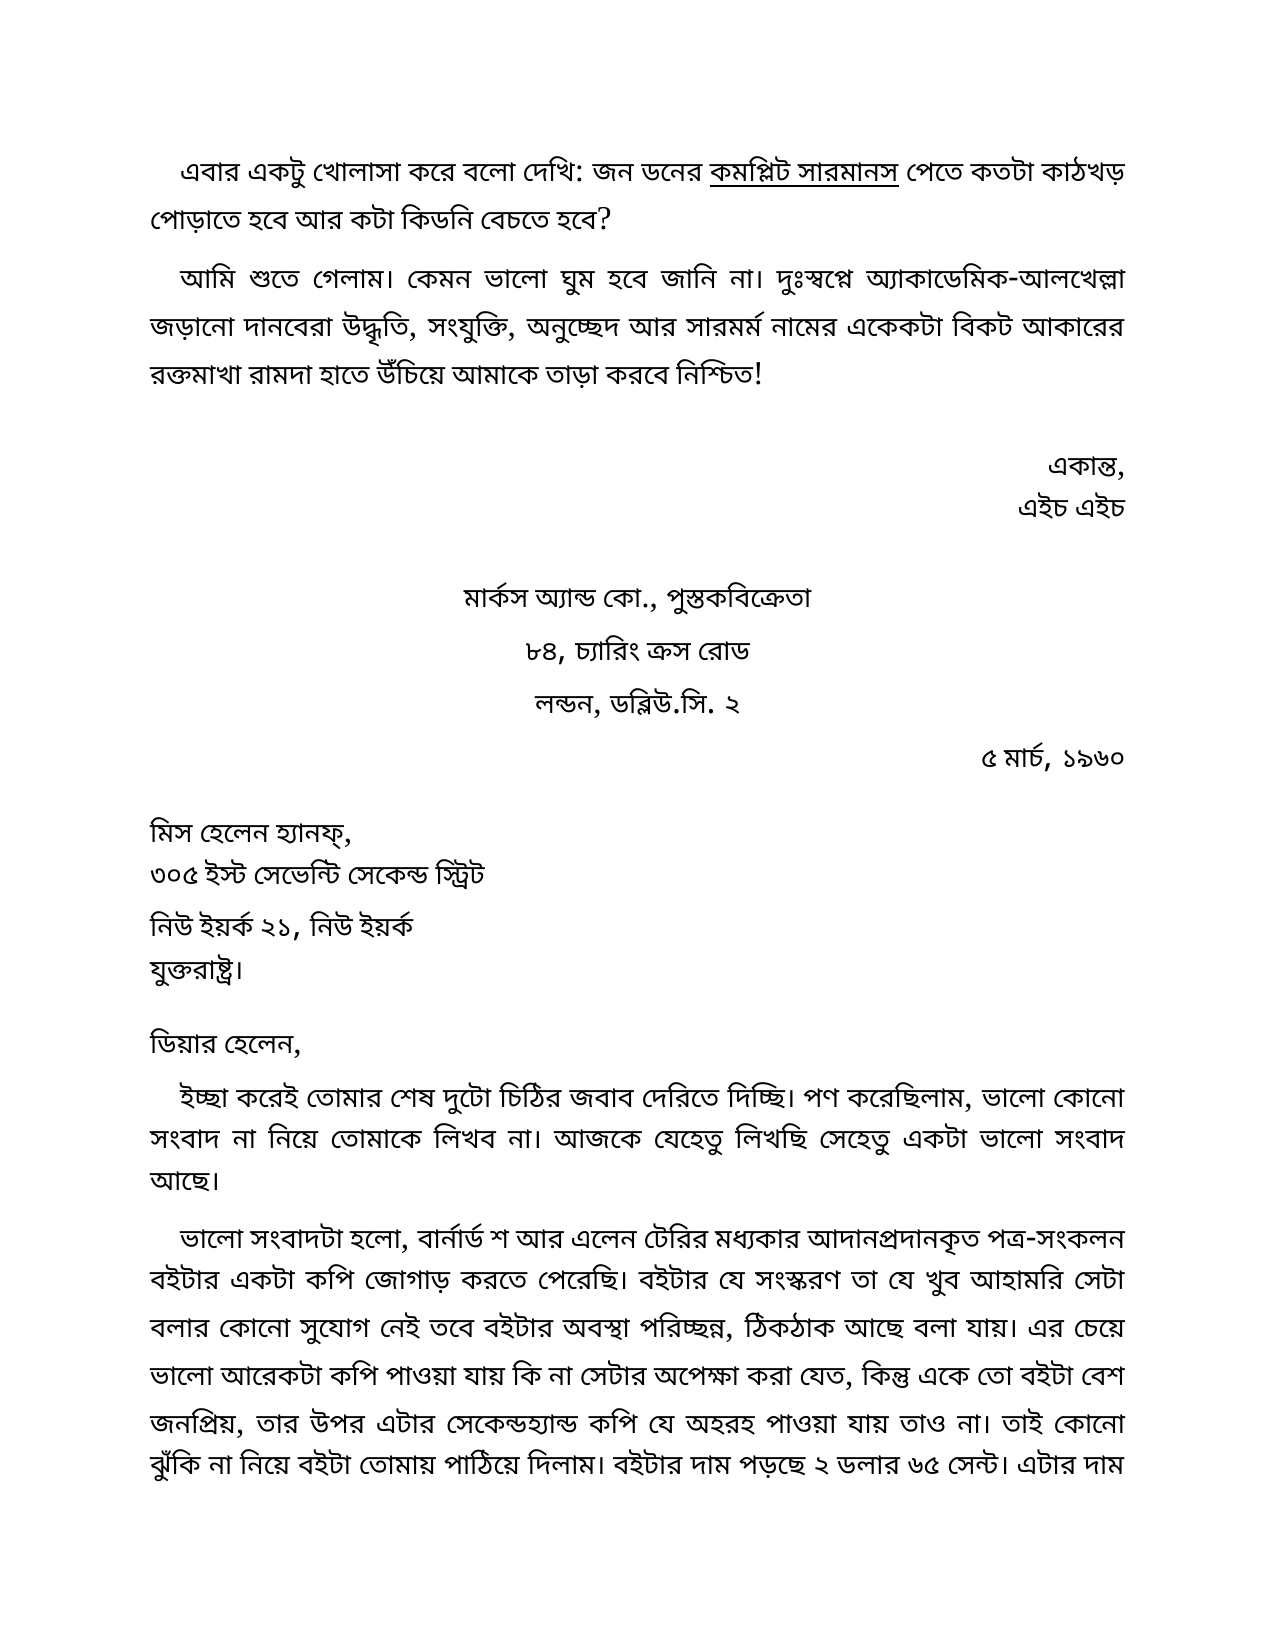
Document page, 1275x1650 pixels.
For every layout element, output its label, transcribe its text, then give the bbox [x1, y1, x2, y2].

text মিস হেলেন হ্যানফ্, [150, 811, 1125, 853]
text মার্কস অ্যান্ড কো., পুস্তকবিক্রেতা [150, 576, 1125, 618]
text ৮৪, চ্যারিং ক্রস রোড [150, 624, 1125, 671]
text আমি শুতে গেলাম। কেমন ভালো ঘুম হবে জানি না। দুঃস্বপ্নে অ্যাকাডেমিক-আলখেল্লা জড়ানো দানবেরা উদ্ধৃতি, সংযুক্তি, অনুচ্ছেদ আর সারমর্ম নামের একেকটা বিকট আকারের রক্তমাখা রামদা হাতে উঁচিয়ে আমাকে তাড়া করবে নিশ্চিত! [150, 253, 1125, 395]
text লন্ডন, ডব্লিউ.সি. ২ [150, 678, 1125, 724]
text ইচ্ছা করেই তোমার শেষ দুটো চিঠির জবাব দেরিতে দিচ্ছি। পণ করেছিলাম, ভালো কোনো সংবাদ না নিয়ে তোমাকে লিখব না। আজকে যেহেতু লিখছি সেহেতু একটা ভালো সংবাদ আছে। [150, 1077, 1125, 1201]
text একান্ত, [150, 444, 1125, 486]
text এইচ এইচ [150, 492, 1125, 528]
text ৩০৫ ইস্ট সেভেন্টি সেকেন্ড স্ট্রিট [150, 860, 1125, 896]
text ৫ মার্চ, ১৯৬০ [150, 732, 1125, 778]
text ডিয়ার হেলেন, [150, 1022, 1125, 1064]
text এবার একটু খোলাসা করে বলো দেখি: জন ডনের কমপ্লিট সারমানস পেতে কতটা কাঠখড় পোড়াতে হবে আর কটা কিডনি বেচতে হবে? [150, 150, 1125, 240]
text নিউ ইয়র্ক ২১, নিউ ইয়র্ক [150, 901, 1125, 948]
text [150, 1213, 1125, 1486]
text যুক্তরাষ্ট্র। [150, 954, 1125, 991]
